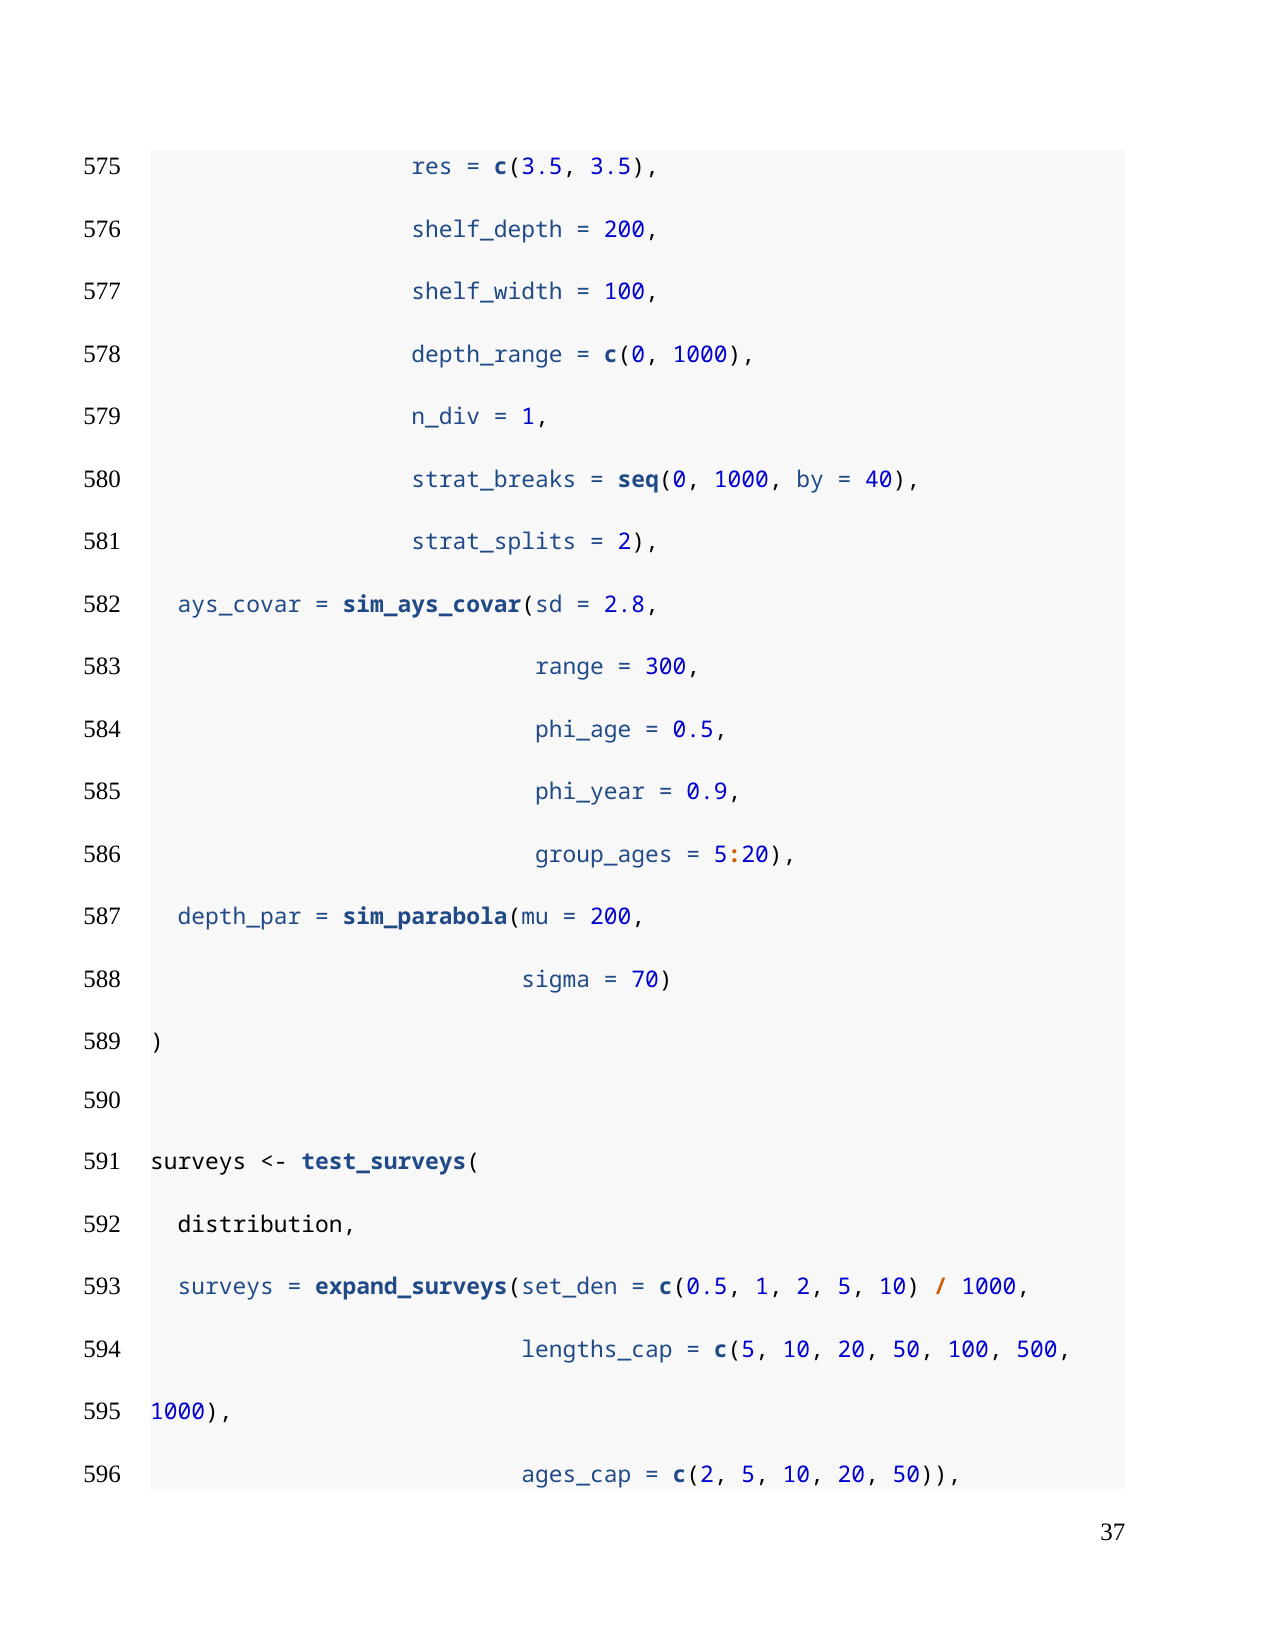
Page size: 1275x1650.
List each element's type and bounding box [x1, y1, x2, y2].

text [150, 150, 1125, 1489]
